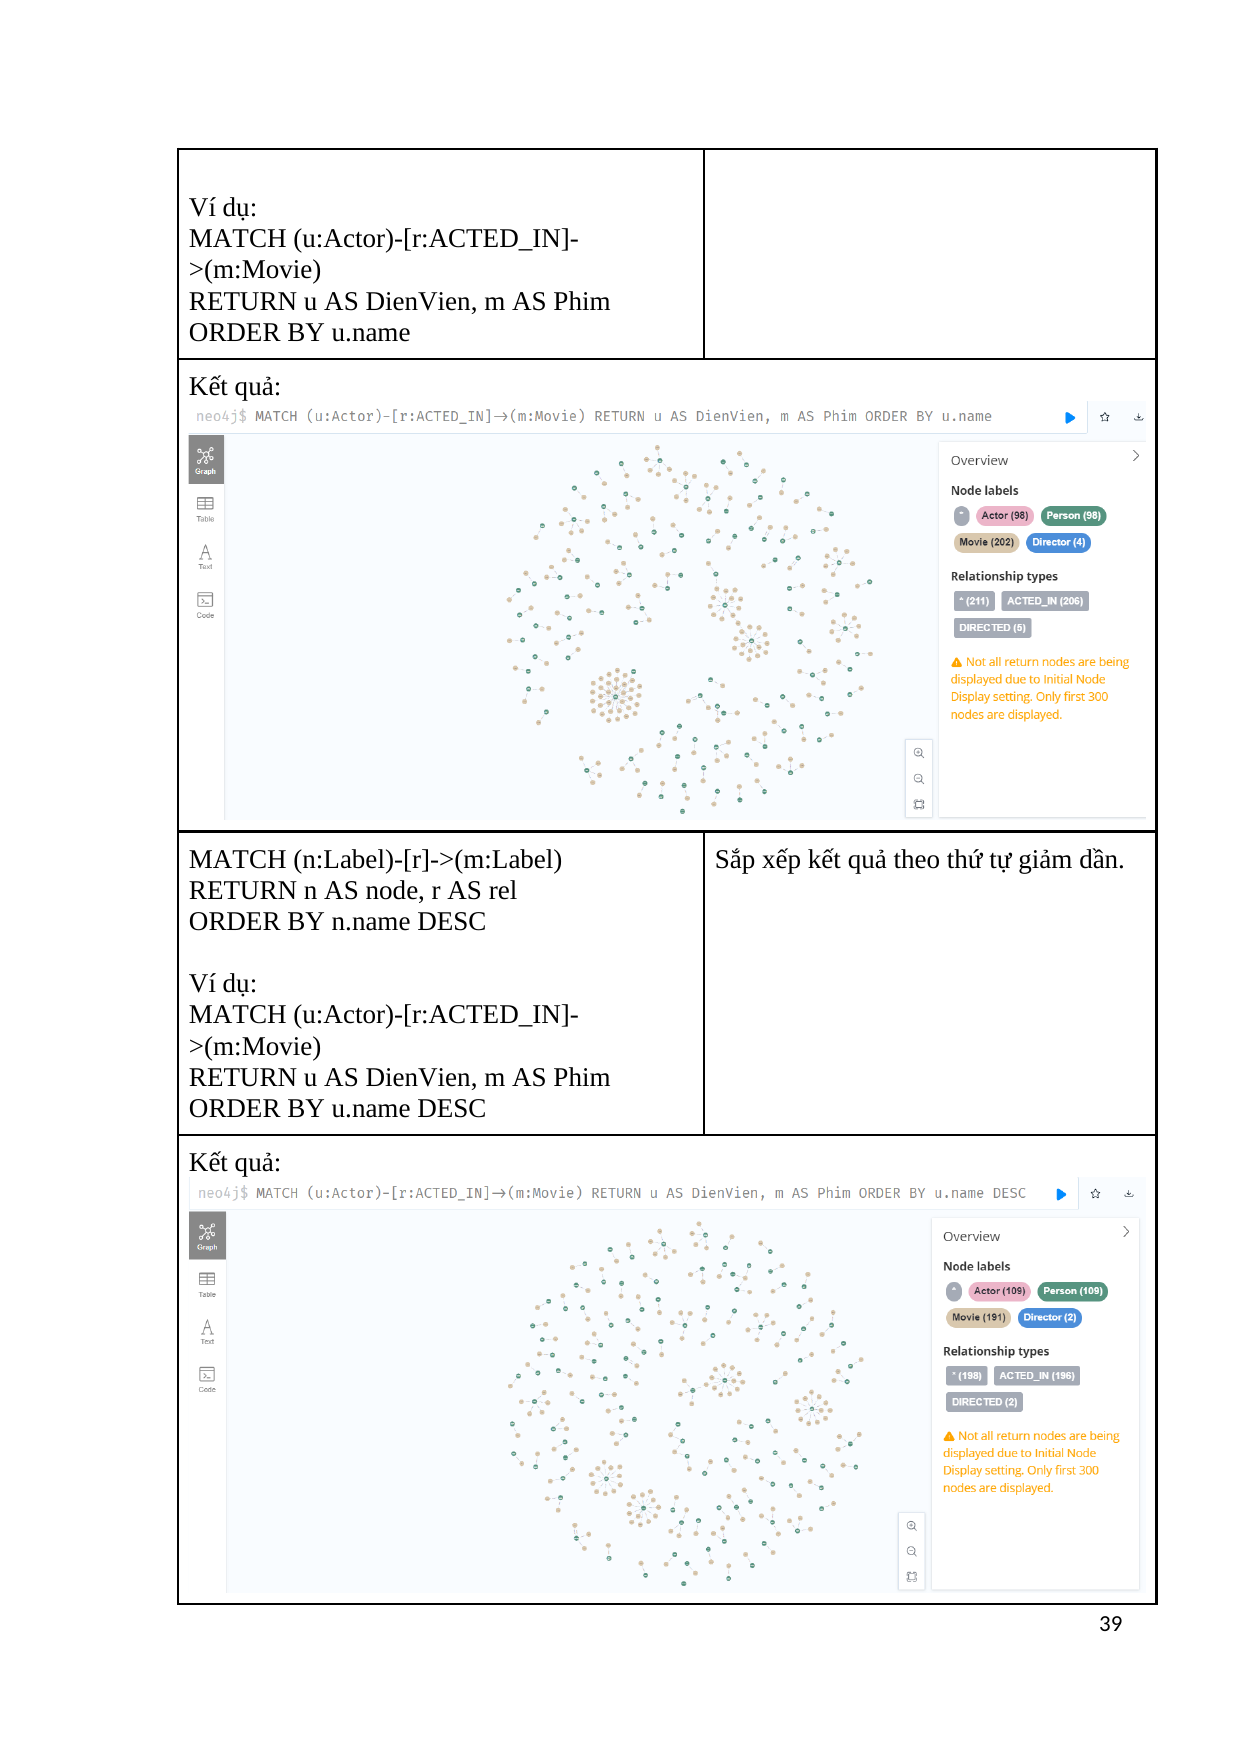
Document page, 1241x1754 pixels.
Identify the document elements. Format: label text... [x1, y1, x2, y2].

table_cell MATCH (n:Label)-[r]->(m:Label) RETURN n AS node, r AS rel ORDER BY n.name DESC Ví dụ: MATCH (u:Actor)-[r:ACTED_IN]->(m:Movie) RETURN u AS DienVien, m AS Phim ORDER BY u.name DESC [179, 833, 703, 1134]
picture [188, 401, 1146, 820]
table_cell Kết quả: [179, 360, 1155, 830]
table_cell Kết quả: [179, 1136, 1155, 1603]
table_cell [179, 150, 703, 357]
table_cell Sắp xếp kết quả theo thứ tự giảm dần. [705, 833, 1155, 1134]
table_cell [705, 150, 1155, 357]
picture [188, 1177, 1146, 1593]
